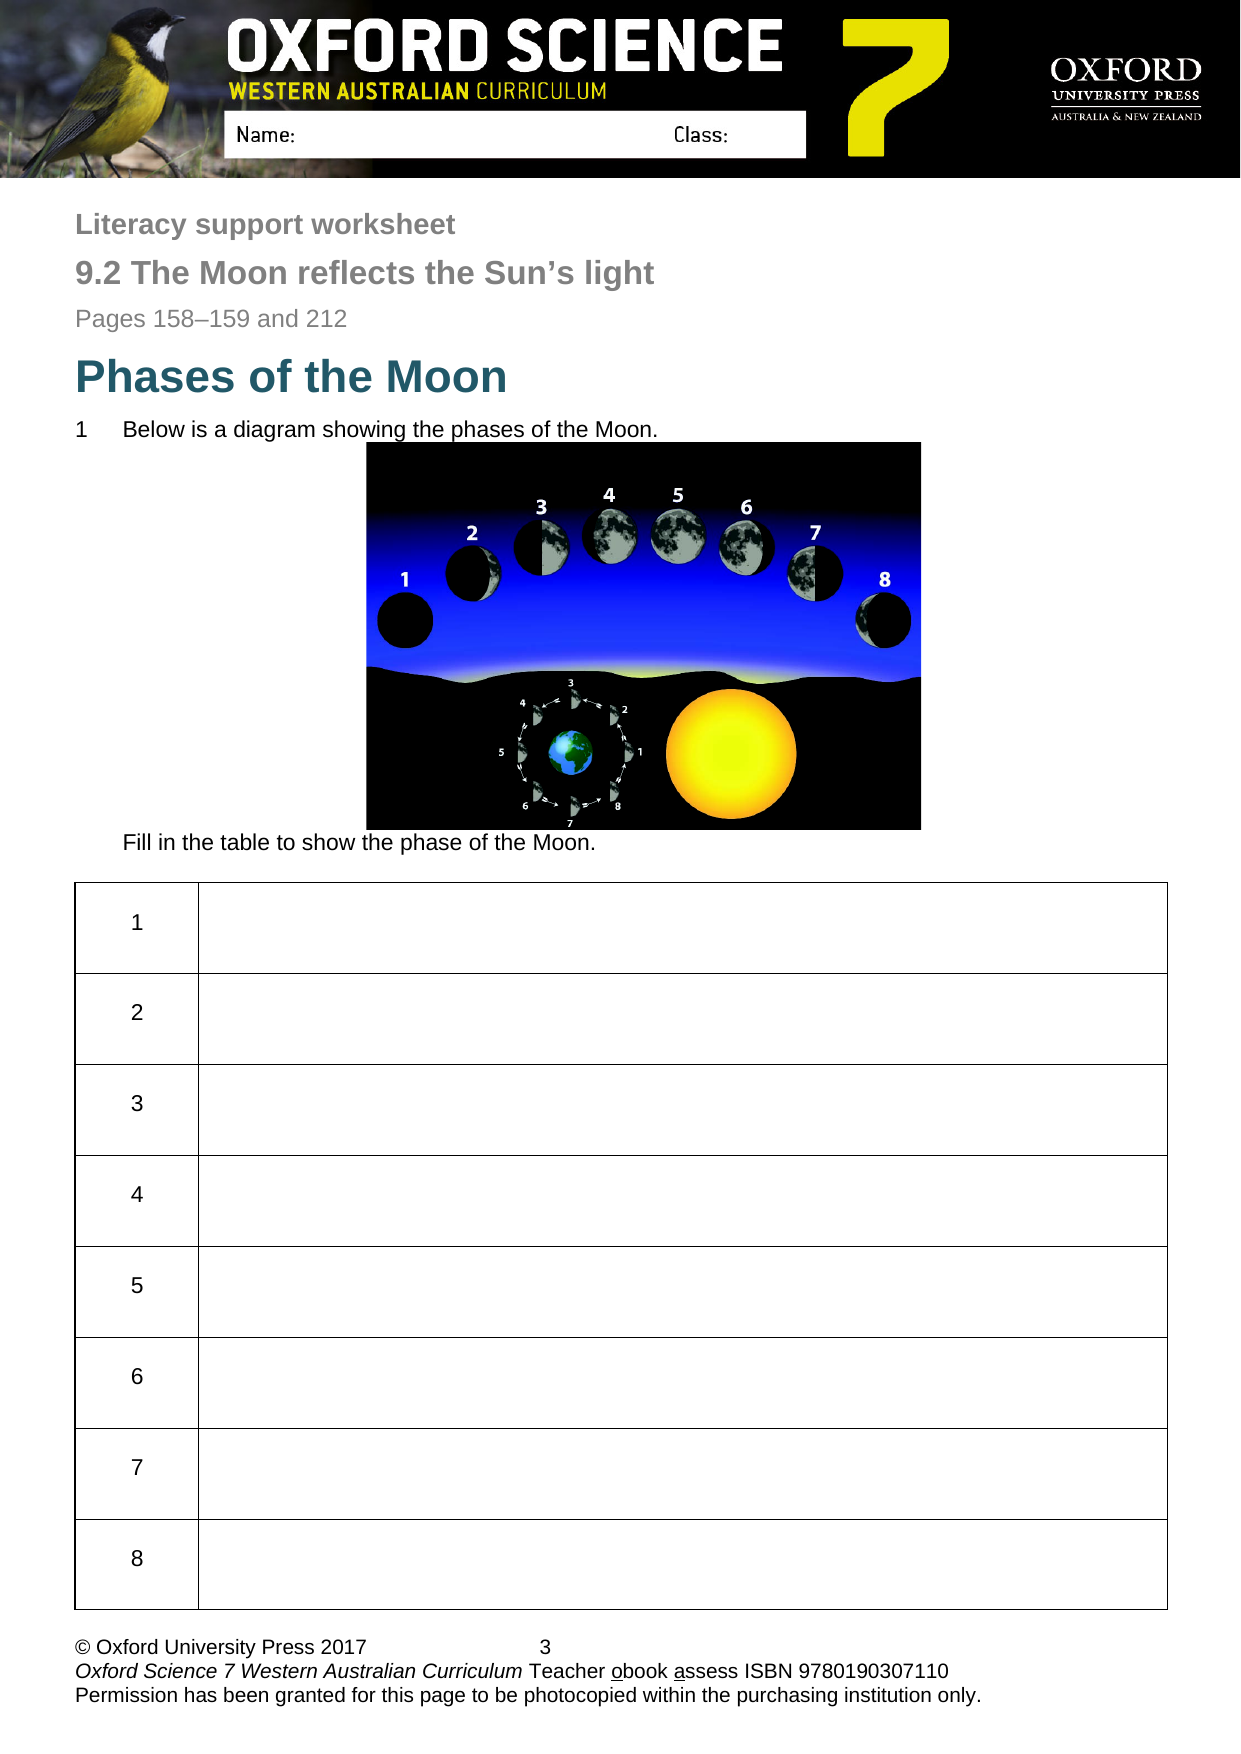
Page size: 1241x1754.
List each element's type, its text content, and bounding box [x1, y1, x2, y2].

table_cell 3 [76, 1065, 198, 1155]
table_cell [199, 1520, 1167, 1609]
table_cell [199, 1065, 1167, 1155]
table_cell 5 [76, 1247, 198, 1337]
text Phases of the Moon [75, 349, 1165, 402]
text Literacy support worksheet [75, 207, 1165, 240]
table_cell [199, 1338, 1167, 1427]
list 1 Below is a diagram showing the phases of the Moon. [75, 416, 1165, 442]
list Fill in the table to show the phase of the Moon. [122, 829, 1165, 856]
table_cell 6 [76, 1338, 198, 1427]
table_cell [199, 1247, 1167, 1337]
picture [0, 0, 1241, 178]
table_cell 7 [76, 1429, 198, 1518]
text 9.2 The Moon reflects the Sun’s light [75, 253, 1165, 291]
text Pages 158–159 and 212 [75, 304, 1165, 332]
picture [366, 442, 922, 830]
table_header [199, 883, 1167, 973]
table_header 1 [76, 883, 198, 973]
table_cell [199, 974, 1167, 1064]
table_cell 2 [76, 974, 198, 1064]
table_cell 8 [76, 1520, 198, 1609]
table_cell 4 [76, 1156, 198, 1246]
table_cell [199, 1429, 1167, 1518]
table_cell [199, 1156, 1167, 1246]
